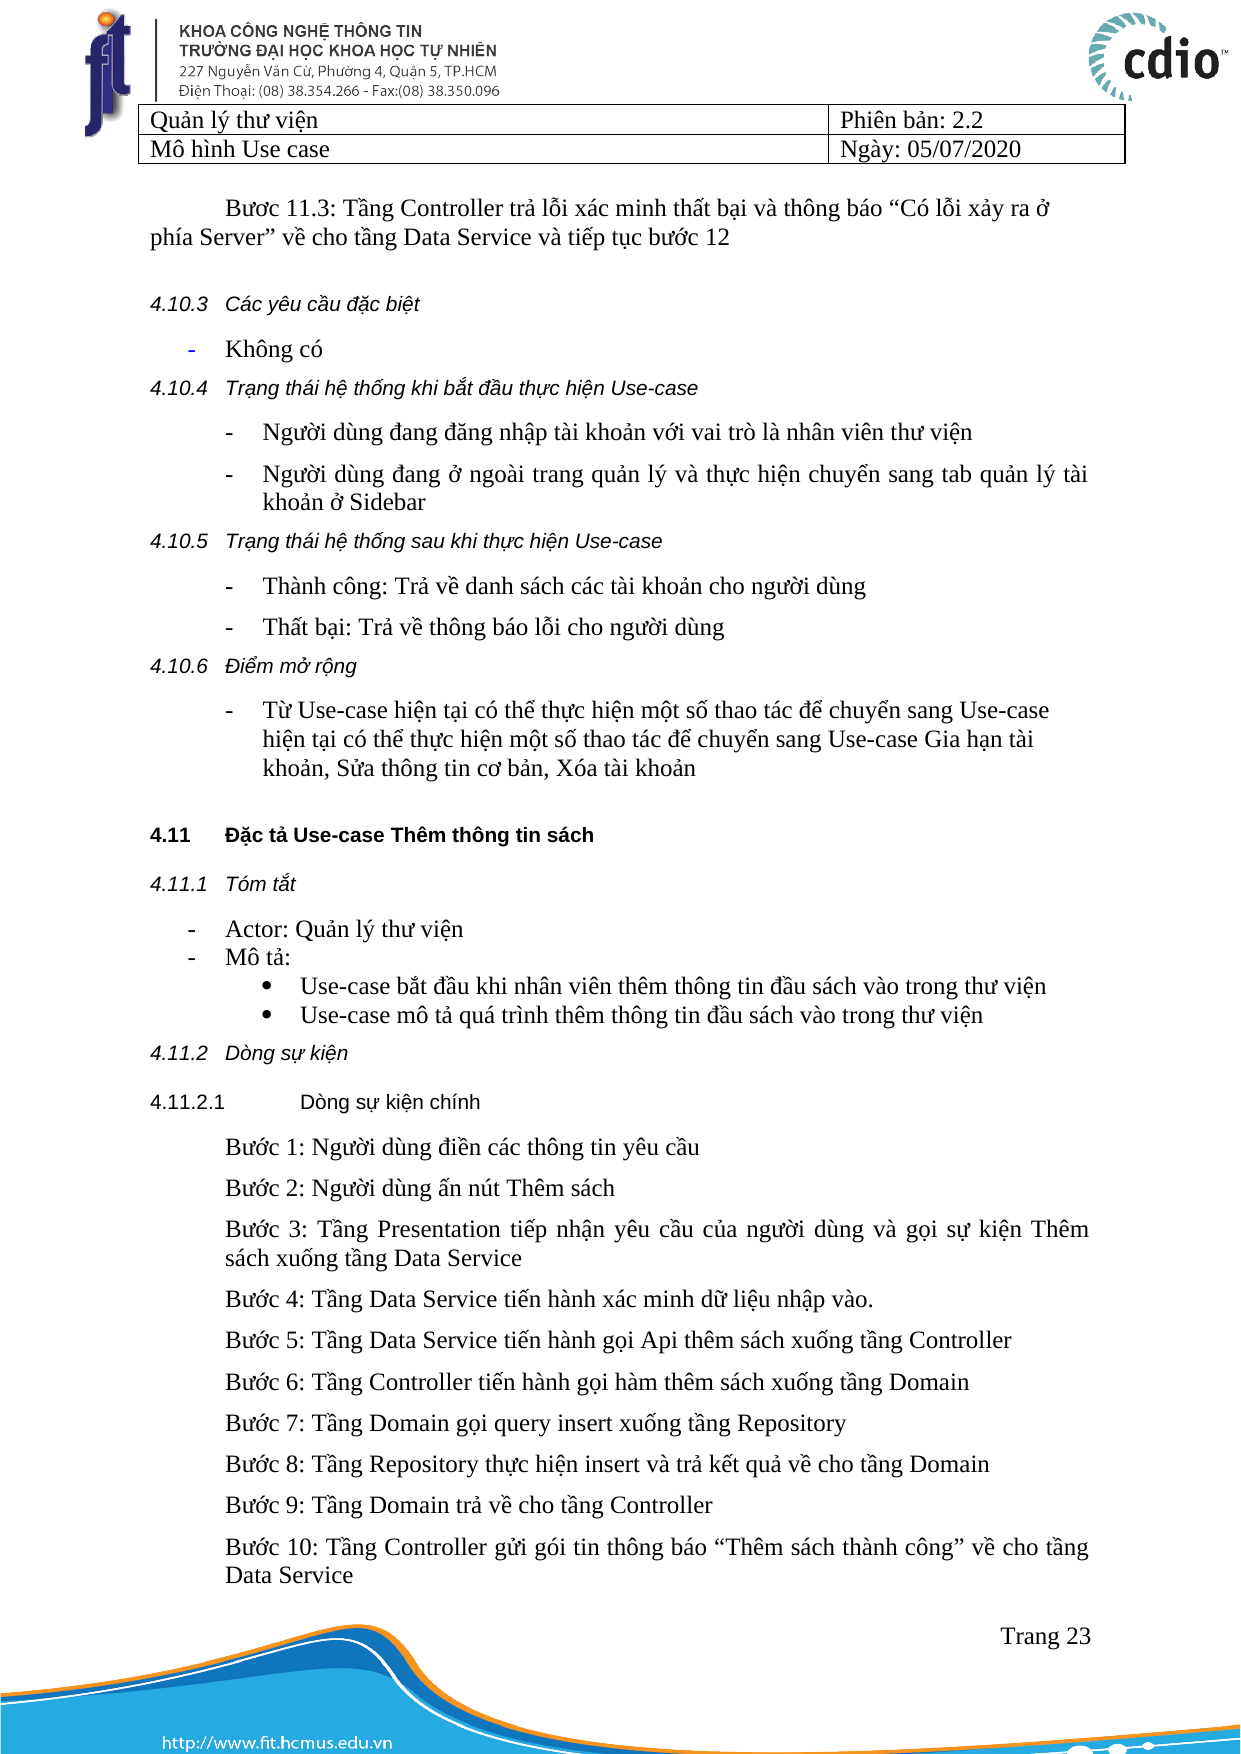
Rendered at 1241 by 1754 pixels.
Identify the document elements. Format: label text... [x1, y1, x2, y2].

list Thành công: Trả về danh sách các tài khoản cho người dùng [225, 571, 1090, 600]
text Bước 5: Tầng Data Service tiến hành gọi Api thêm sách xuống tầng Controller [225, 1326, 1090, 1354]
list Actor: Quản lý thư viện [187, 914, 1090, 942]
text Bước 1: Người dùng điền các thông tin yêu cầu [225, 1132, 1090, 1161]
text Bươc 11.3: Tầng Controller trả lỗi xác minh thất bại và thông báo “Có lỗi xảy ra ở phía Server” về cho tầng Data Service và tiếp tục bước 12 [150, 193, 1090, 251]
subtitle Dòng sự kiện chính [150, 1090, 1090, 1114]
picture [61, 1, 1241, 161]
subtitle Đặc tả Use-case Thêm thông tin sách [150, 823, 1090, 847]
text Bước 9: Tầng Domain trả về cho tầng Controller [225, 1491, 1090, 1519]
subtitle Tóm tắt [150, 872, 1090, 896]
text Bước 2: Người dùng ấn nút Thêm sách [225, 1173, 1090, 1202]
list Người dùng đang ở ngoài trang quản lý và thực hiện chuyển sang tab quản lý tài khoản ở Sidebar [225, 459, 1090, 516]
subtitle Trạng thái hệ thống khi bắt đầu thực hiện Use-case [150, 375, 1090, 399]
list Mô tả: [187, 942, 1090, 971]
subtitle Trạng thái hệ thống sau khi thực hiện Use-case [150, 529, 1090, 553]
text Bước 6: Tầng Controller tiến hành gọi hàm thêm sách xuống tầng Domain [225, 1367, 1090, 1396]
list Không có [187, 334, 1090, 363]
list Người dùng đang đăng nhập tài khoản với vai trò là nhân viên thư viện [225, 417, 1090, 446]
text Bước 3: Tầng Presentation tiếp nhận yêu cầu của người dùng và gọi sự kiện Thêm sách xuống tầng Data Service [225, 1214, 1090, 1272]
subtitle Các yêu cầu đặc biệt [150, 292, 1090, 316]
picture [829, 105, 1124, 134]
list Thất bại: Trả về thông báo lỗi cho người dùng [225, 612, 1090, 641]
subtitle Điểm mở rộng [150, 653, 1090, 677]
text Bước 8: Tầng Repository thực hiện insert và trả kết quả về cho tầng Domain [225, 1449, 1090, 1478]
list Use-case mô tả quá trình thêm thông tin đầu sách vào trong thư viện [262, 1000, 1090, 1029]
subtitle Dòng sự kiện [150, 1041, 1090, 1065]
picture [139, 135, 828, 161]
picture [139, 105, 828, 134]
list Từ Use-case hiện tại có thể thực hiện một số thao tác để chuyển sang Use-case hiện tại có thể thực hiện một số thao tác để chuyển sang Use-case Gia hạn tài khoản, Sửa thông tin cơ bản, Xóa tài khoản [225, 696, 1090, 782]
text Bước 7: Tầng Domain gọi query insert xuống tầng Repository [225, 1408, 1090, 1437]
text Bước 10: Tầng Controller gửi gói tin thông báo “Thêm sách thành công” về cho tầng Data Service [225, 1532, 1090, 1589]
picture [0, 1621, 1241, 1754]
list Use-case bắt đầu khi nhân viên thêm thông tin đầu sách vào trong thư viện [262, 971, 1090, 1000]
picture [829, 135, 1124, 161]
text Bước 4: Tầng Data Service tiến hành xác minh dữ liệu nhập vào. [225, 1284, 1090, 1313]
